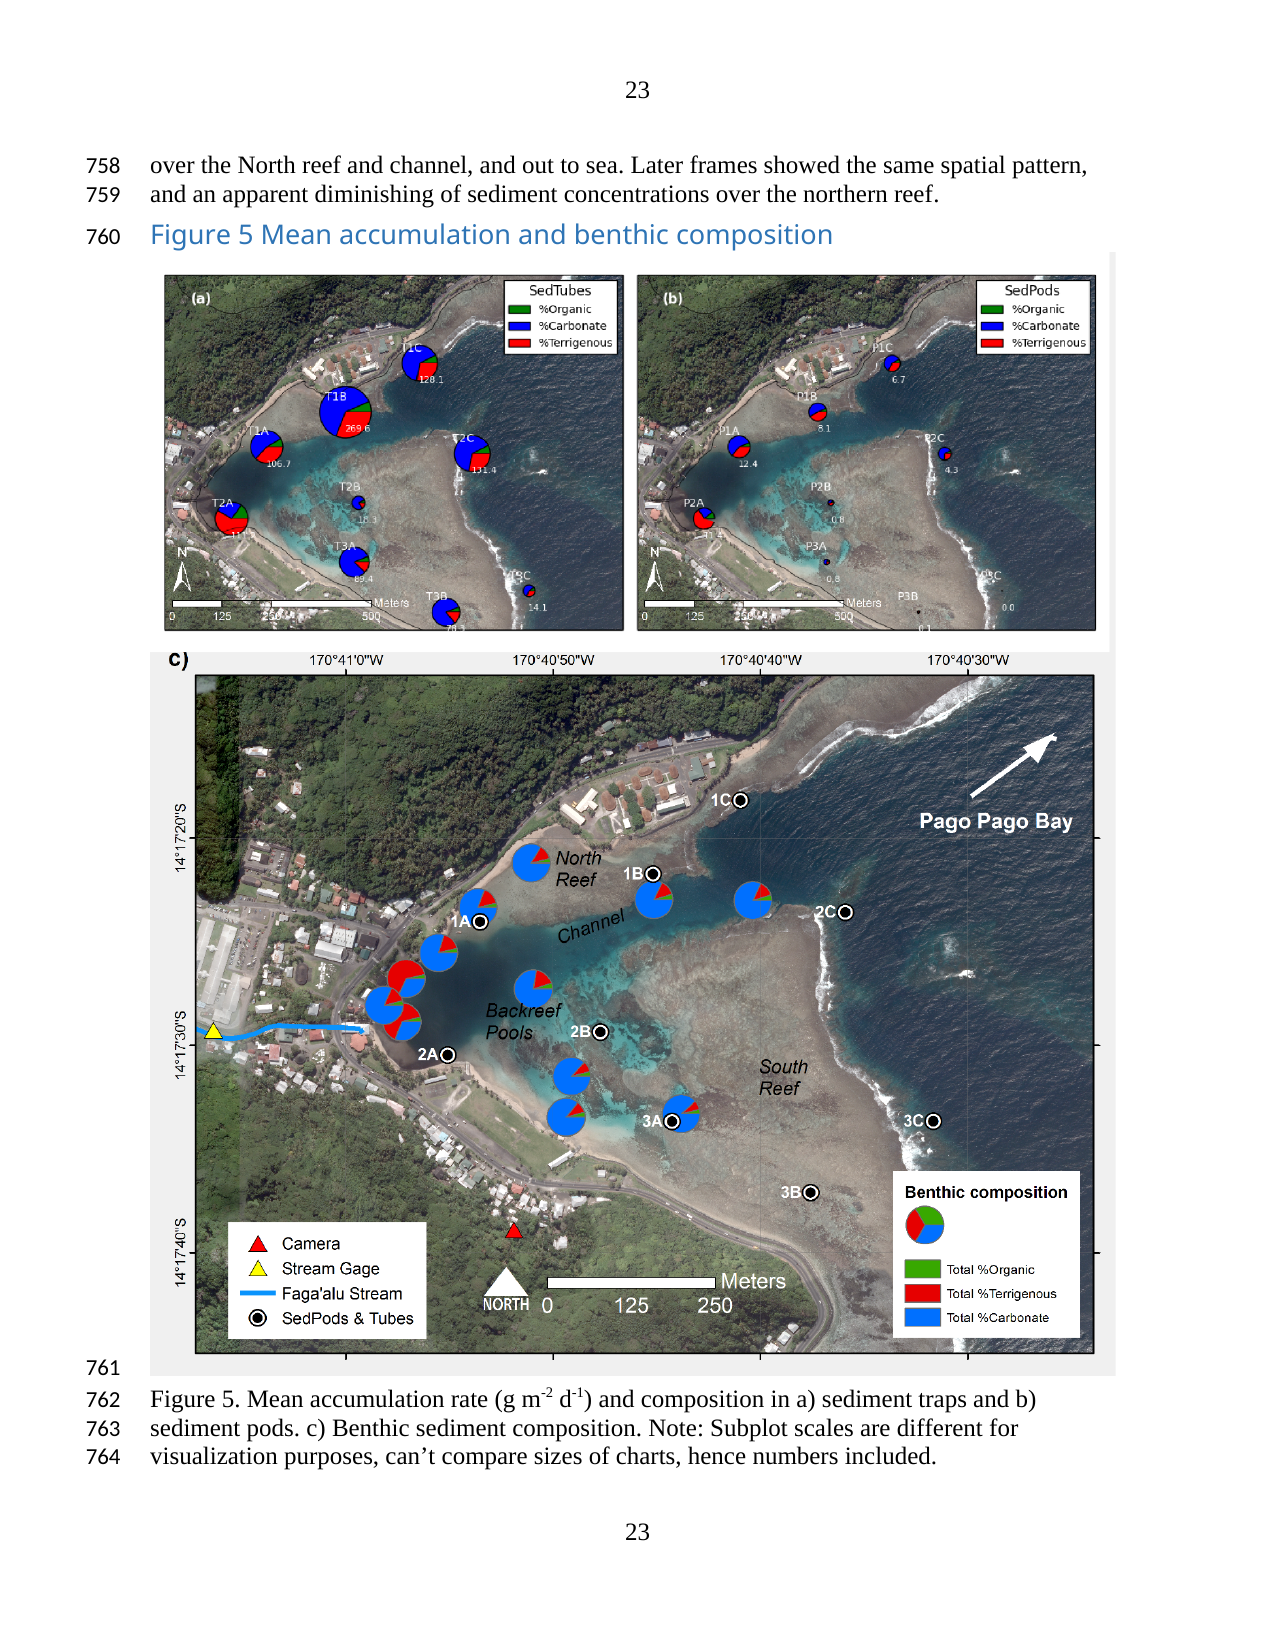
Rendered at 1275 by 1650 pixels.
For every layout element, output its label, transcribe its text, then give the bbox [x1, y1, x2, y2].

picture [150, 252, 1116, 1376]
text Figure 5. Mean accumulation rate (g m-2 d-1) and composition in a) sediment traps and b) sediment pods. c) Benthic sediment composition. Note: Subplot scales are different for visualization purposes, can’t compare sizes of charts, hence numbers included. [150, 1384, 1125, 1470]
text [150, 150, 1125, 207]
subtitle Figure 5 Mean accumulation and benthic composition [150, 216, 1125, 253]
